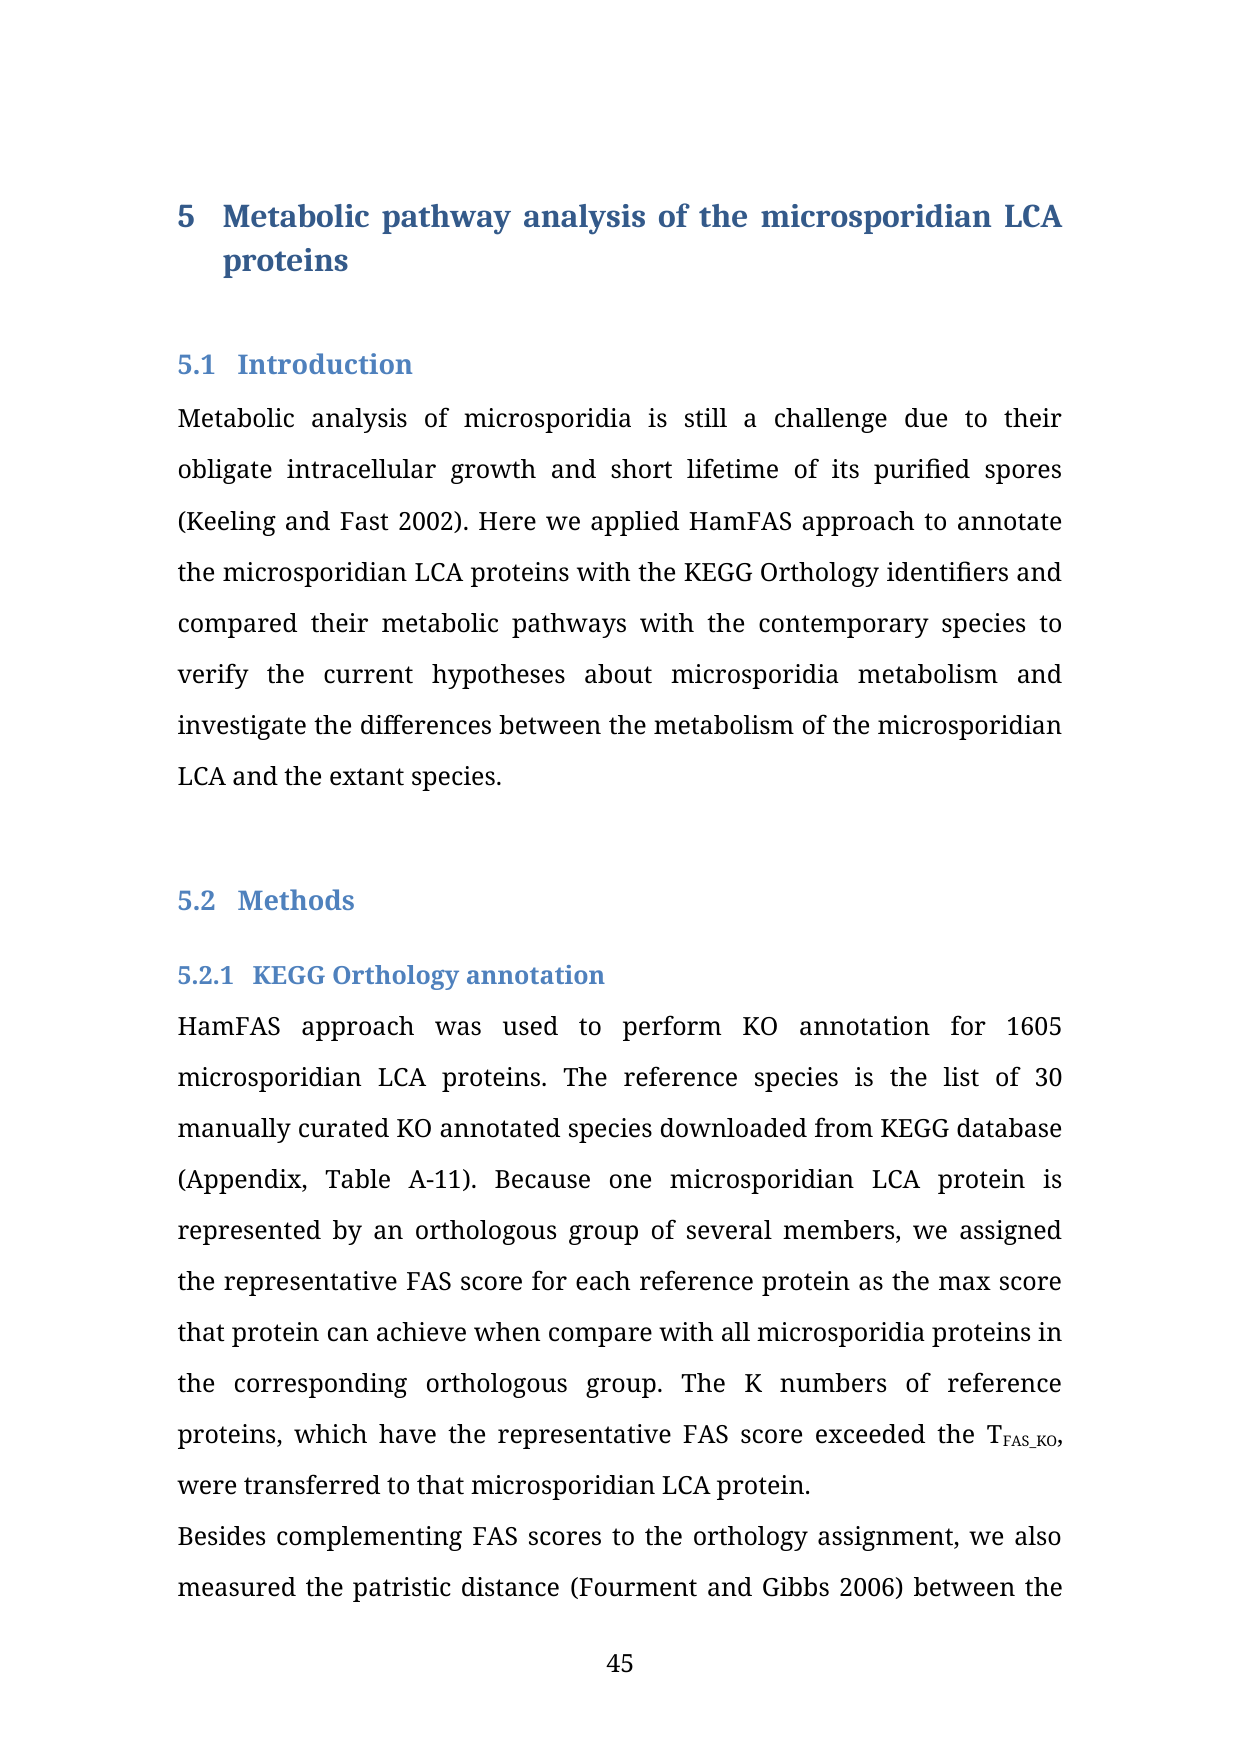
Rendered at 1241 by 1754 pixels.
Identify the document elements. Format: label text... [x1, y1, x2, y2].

subtitle Metabolic pathway analysis of the microsporidian LCA proteins [177, 198, 1063, 280]
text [177, 1519, 1063, 1604]
subtitle Introduction [177, 346, 1063, 383]
subtitle Methods [177, 881, 1063, 918]
subtitle KEGG Orthology annotation [177, 957, 1063, 992]
text Metabolic analysis of microsporidia is still a challenge due to their obligate intracellular growth and short lifetime of its purified spores (Keeling and Fast 2002). Here we applied HamFAS approach to annotate the microsporidian LCA proteins with the KEGG Orthology identifiers and compared their metabolic pathways with the contemporary species to verify the current hypotheses about microsporidia metabolism and investigate the differences between the metabolism of the microsporidian LCA and the extant species. [177, 401, 1063, 792]
